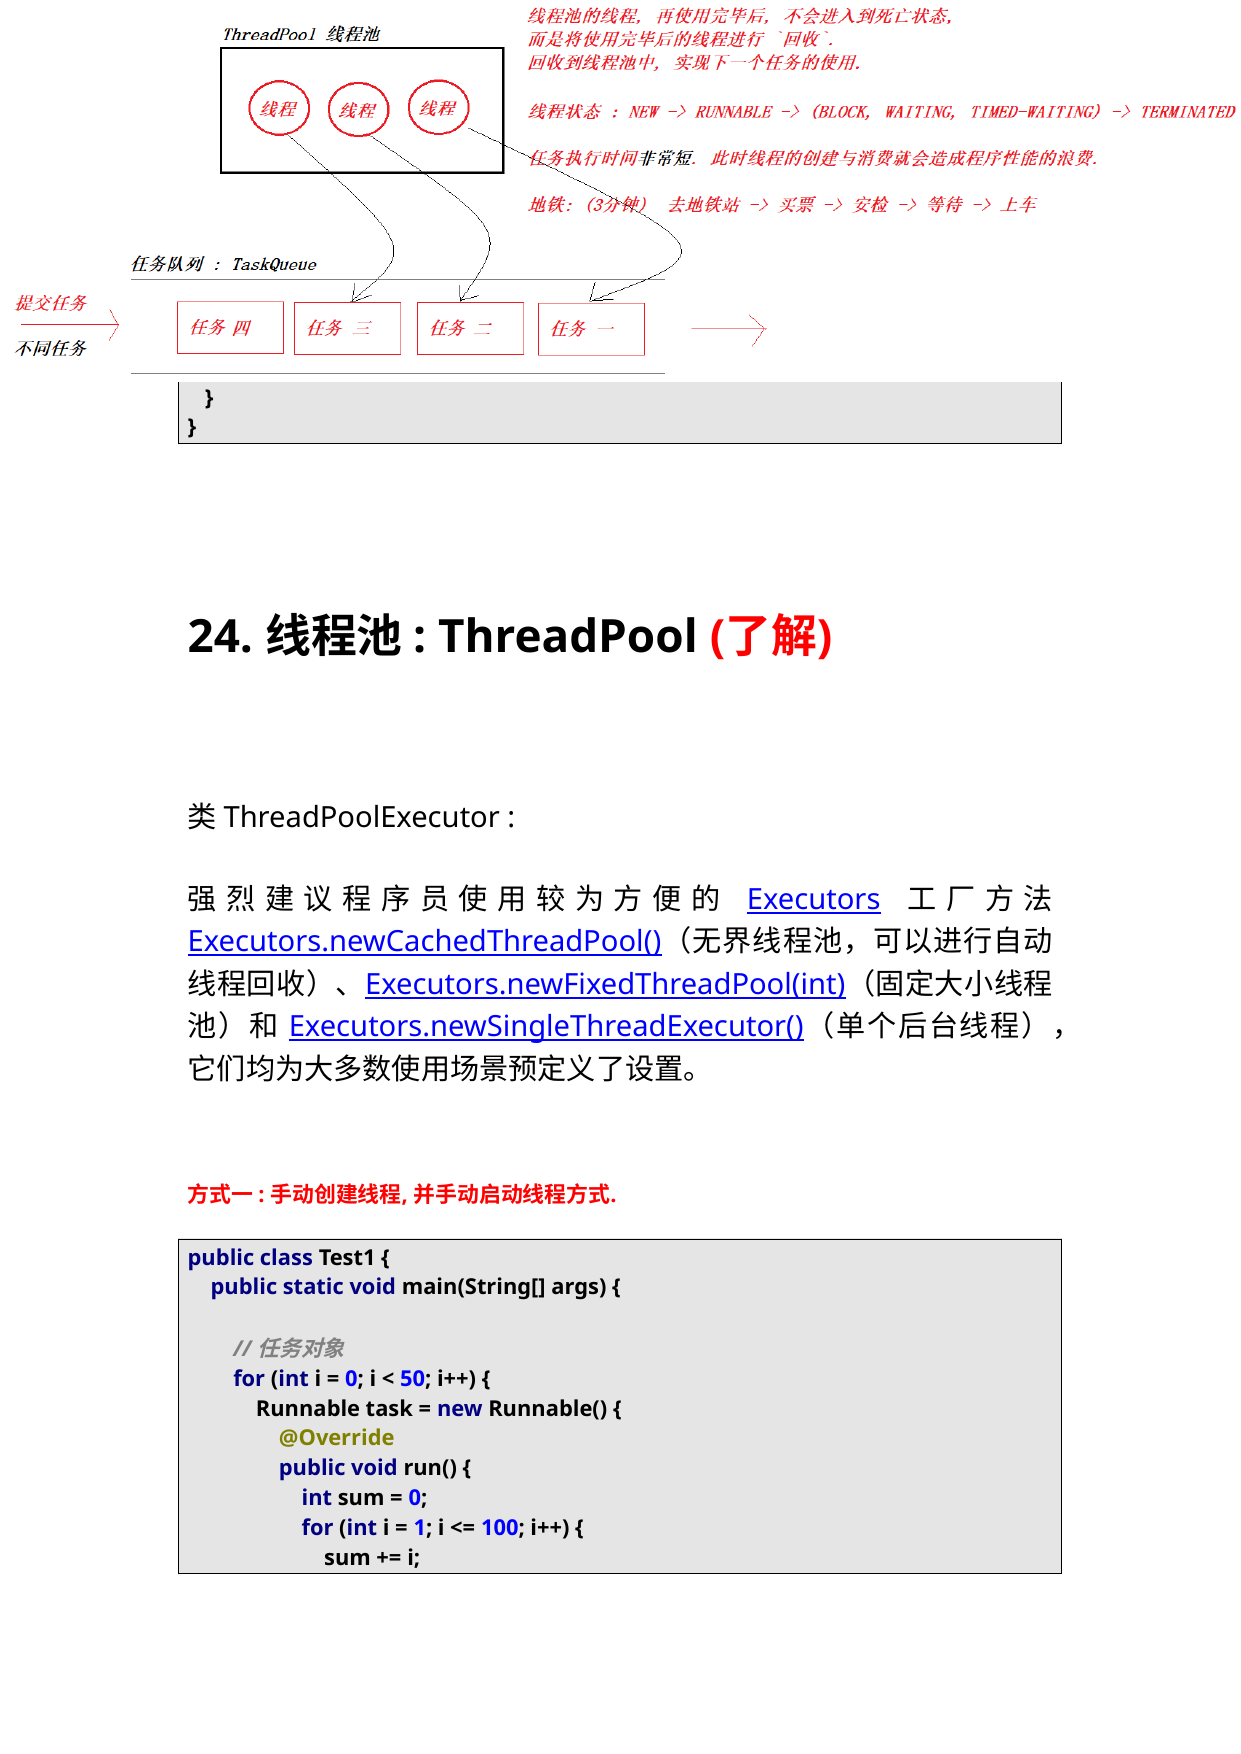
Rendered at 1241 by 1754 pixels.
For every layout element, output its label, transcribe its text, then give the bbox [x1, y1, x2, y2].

picture [0, 0, 1241, 382]
text 方式一 : 手动创建线程, 并手动启动线程方式. [187, 1177, 1053, 1209]
subtitle 24. 线程池 : ThreadPool (了解) [187, 599, 1053, 665]
text 类 ThreadPoolExecutor : [187, 793, 1053, 836]
text 强烈建议程序员使用较为方便的 Executors 工厂方法 Executors.newCachedThreadPool()（无界线程池，可以进行自动线程回收）、Executors.newFixedThreadPool(int)（固定大小线程池）和 Executors.newSingleThreadExecutor()（单个后台线程），它们均为大多数使用场景预定义了设置。 [187, 876, 1053, 1087]
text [179, 1240, 1061, 1573]
